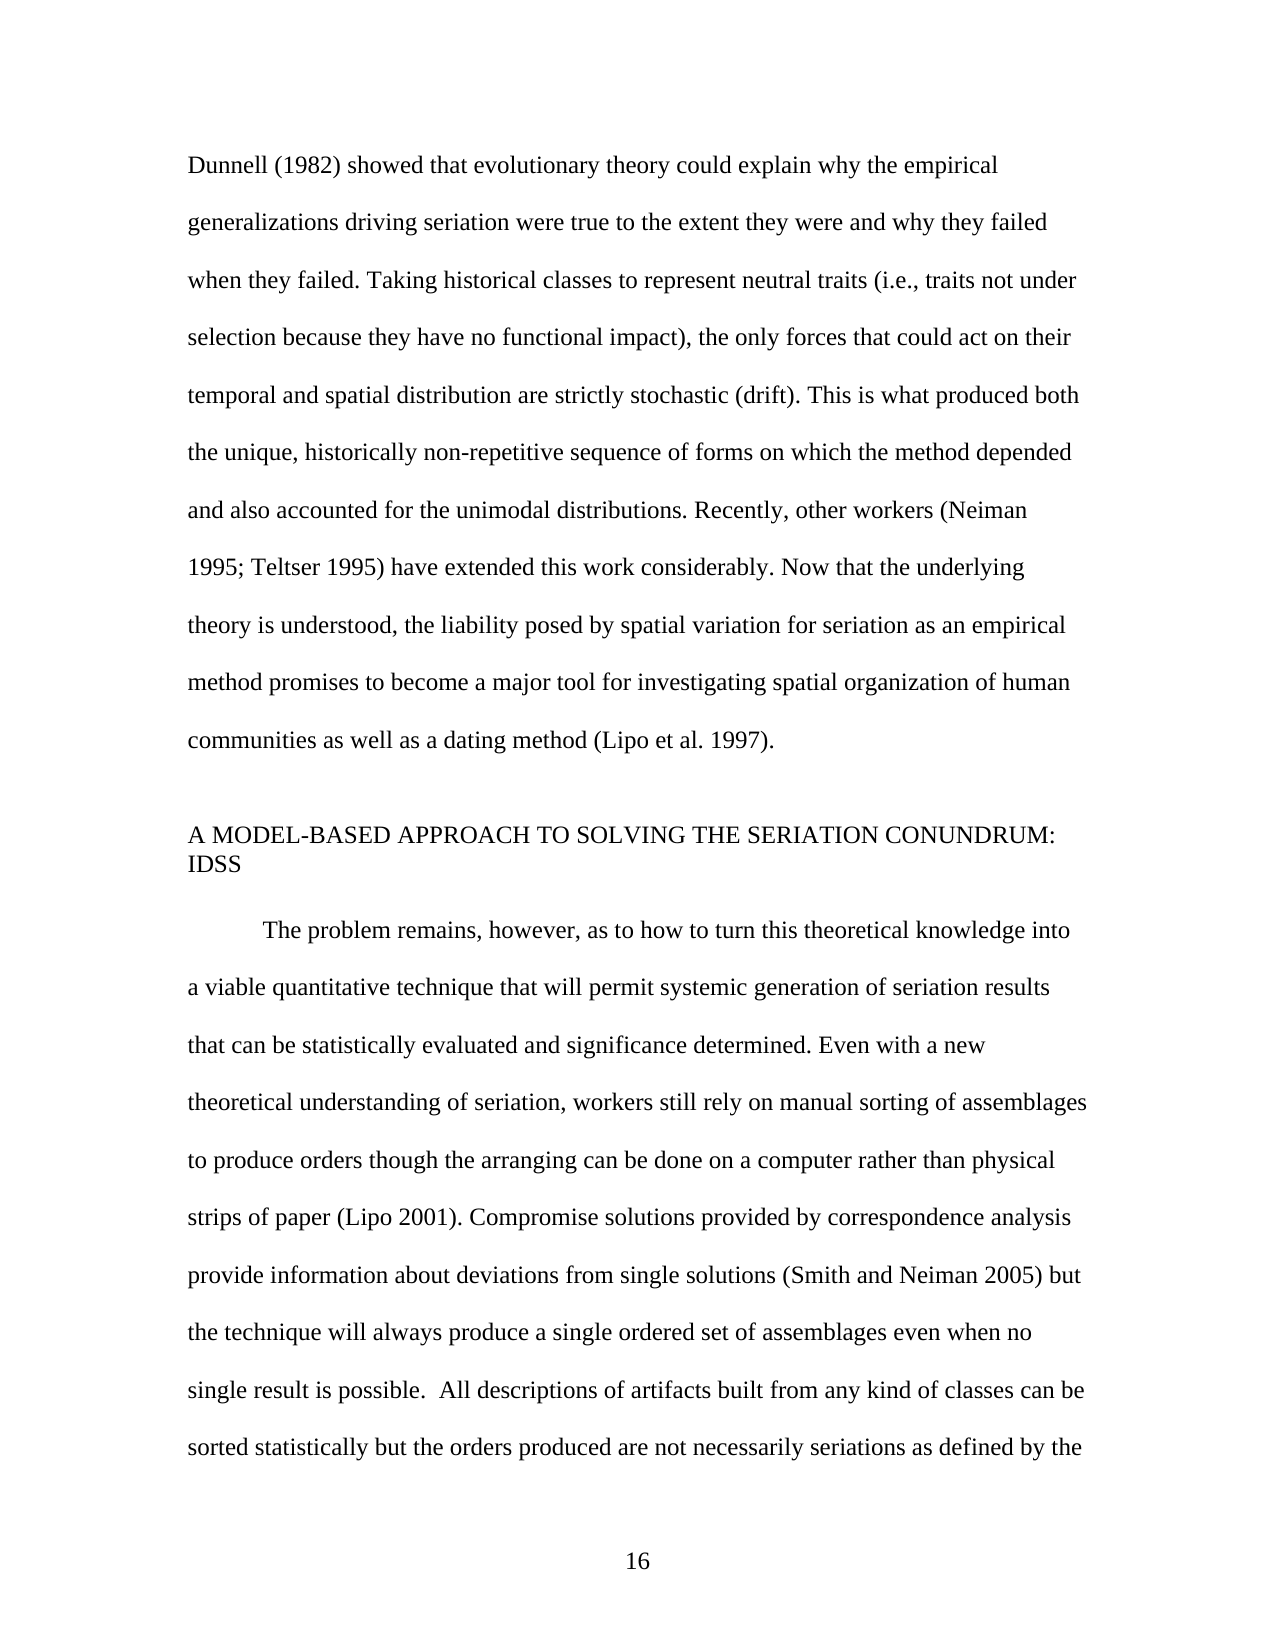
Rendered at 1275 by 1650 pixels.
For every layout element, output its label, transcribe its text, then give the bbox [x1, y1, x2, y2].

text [187, 150, 1087, 754]
subtitle A Model-Based approach to solving the seriation conundrum: IDSS [187, 820, 1087, 877]
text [187, 915, 1087, 1461]
